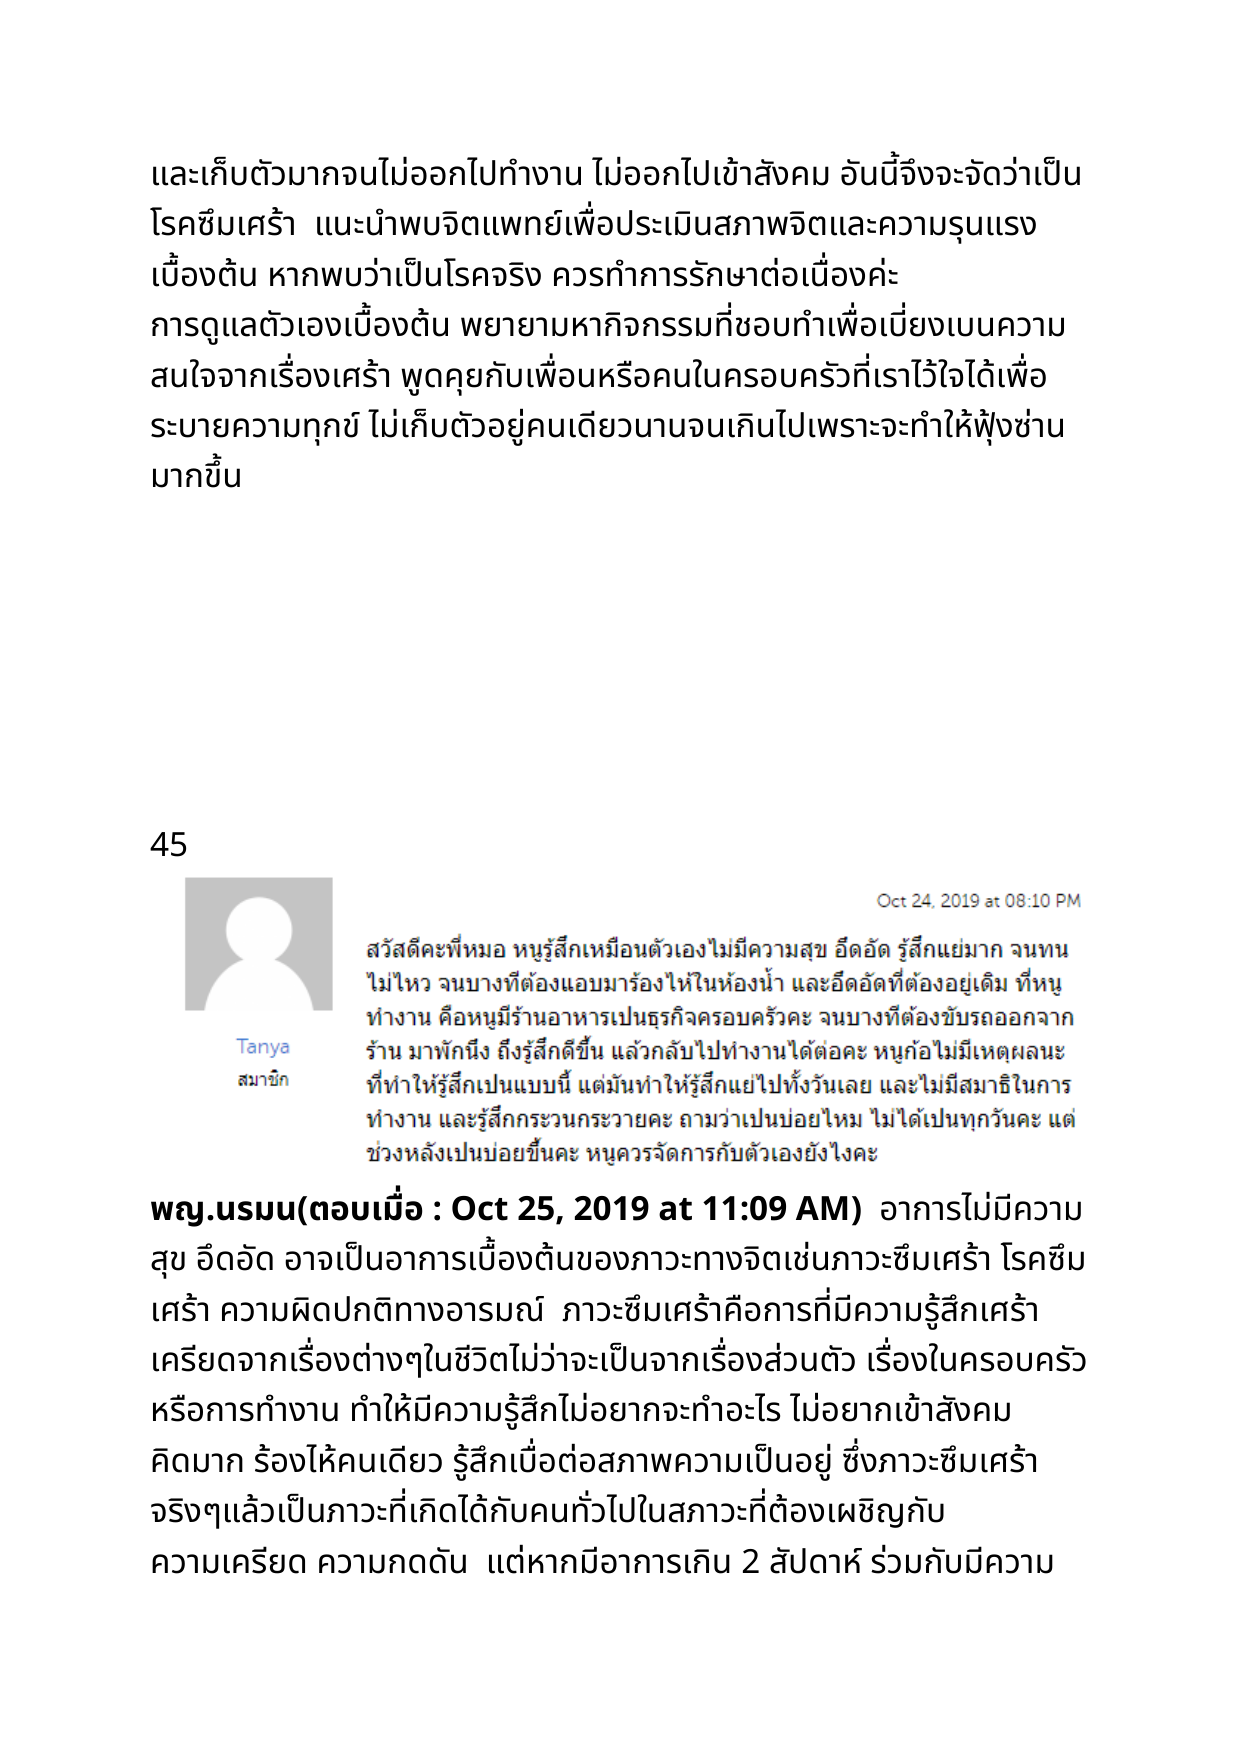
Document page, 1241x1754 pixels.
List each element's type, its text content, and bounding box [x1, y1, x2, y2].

picture [150, 866, 1091, 1185]
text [150, 150, 1090, 301]
text การดูแลตัวเองเบื้องต้น พยายามหากิจกรรมที่ชอบทำเพื่อเบี่ยงเบนความสนใจจากเรื่องเศร้า พูดคุยกับเพื่อนหรือคนในครอบครัวที่เราไว้ใจได้เพื่อระบายความทุกข์ ไม่เก็บตัวอยู่คนเดียวนานจนเกินไปเพราะจะทำให้ฟุ้งซ่านมากขึ้น [150, 301, 1090, 503]
text 45 [150, 821, 1090, 866]
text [150, 1185, 1090, 1588]
